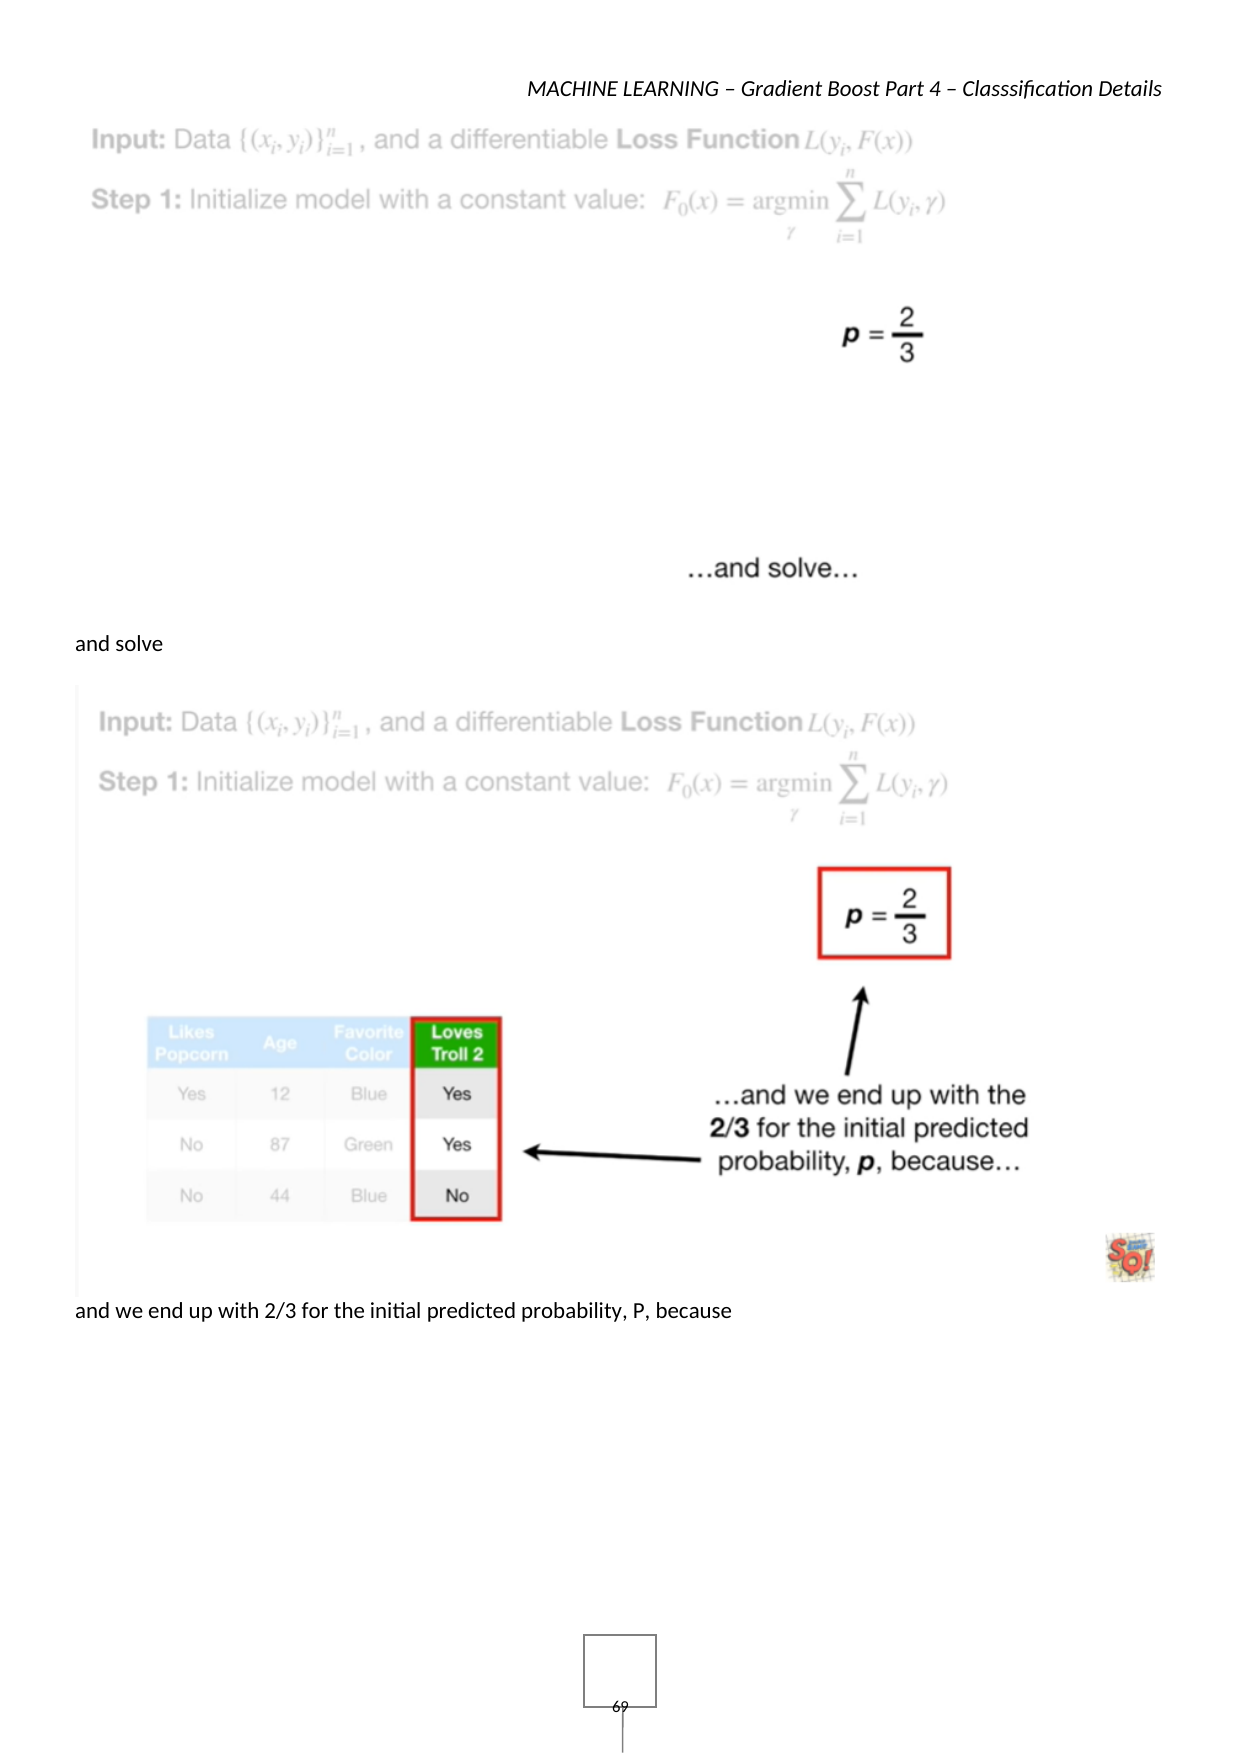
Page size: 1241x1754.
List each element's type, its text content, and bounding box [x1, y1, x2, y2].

picture [75, 685, 1166, 1297]
text and we end up with 2/3 for the initial predicted probability, P, because [75, 1297, 1165, 1324]
text and solve [75, 630, 1165, 657]
picture [75, 101, 1166, 630]
